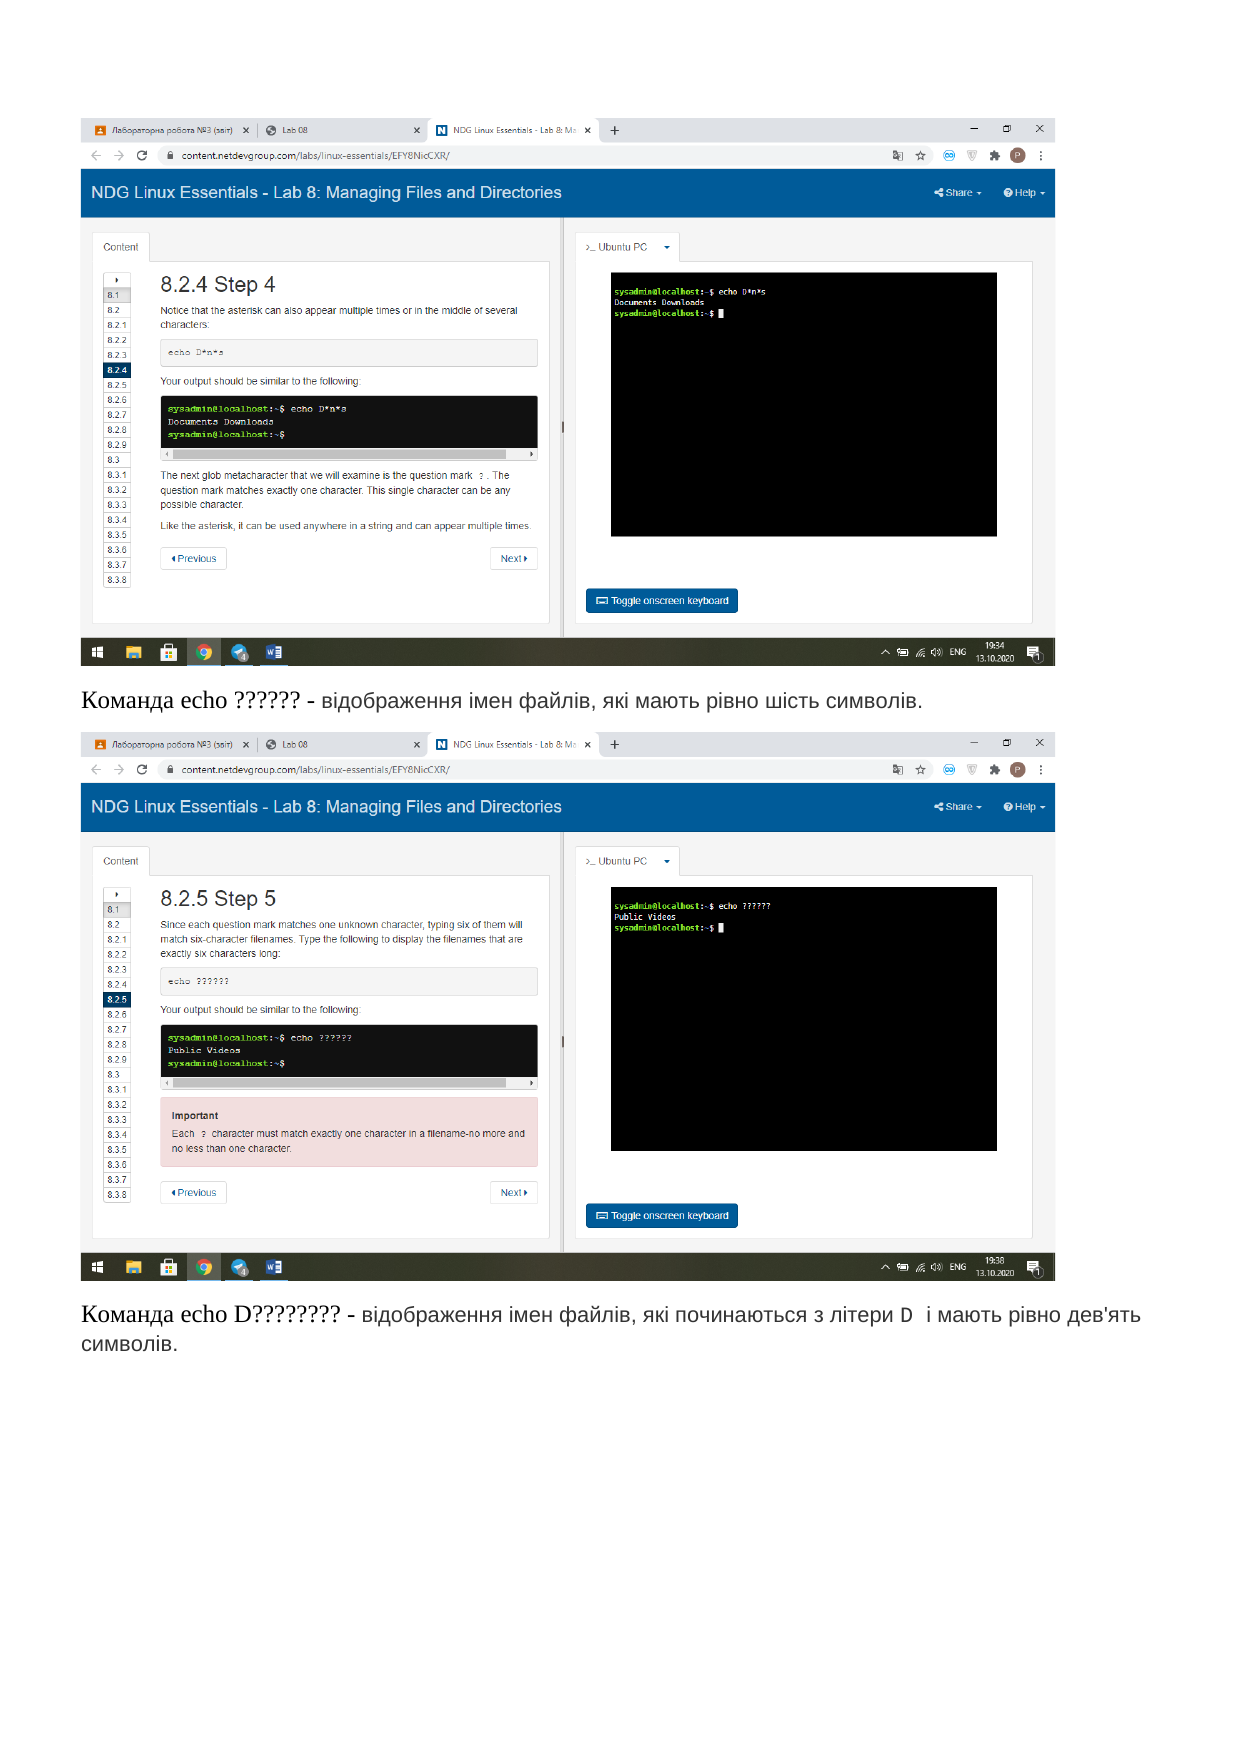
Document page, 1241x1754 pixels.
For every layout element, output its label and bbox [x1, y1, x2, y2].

picture [80, 118, 1056, 666]
table_header [81, 118, 1163, 1375]
picture [80, 732, 1056, 1281]
